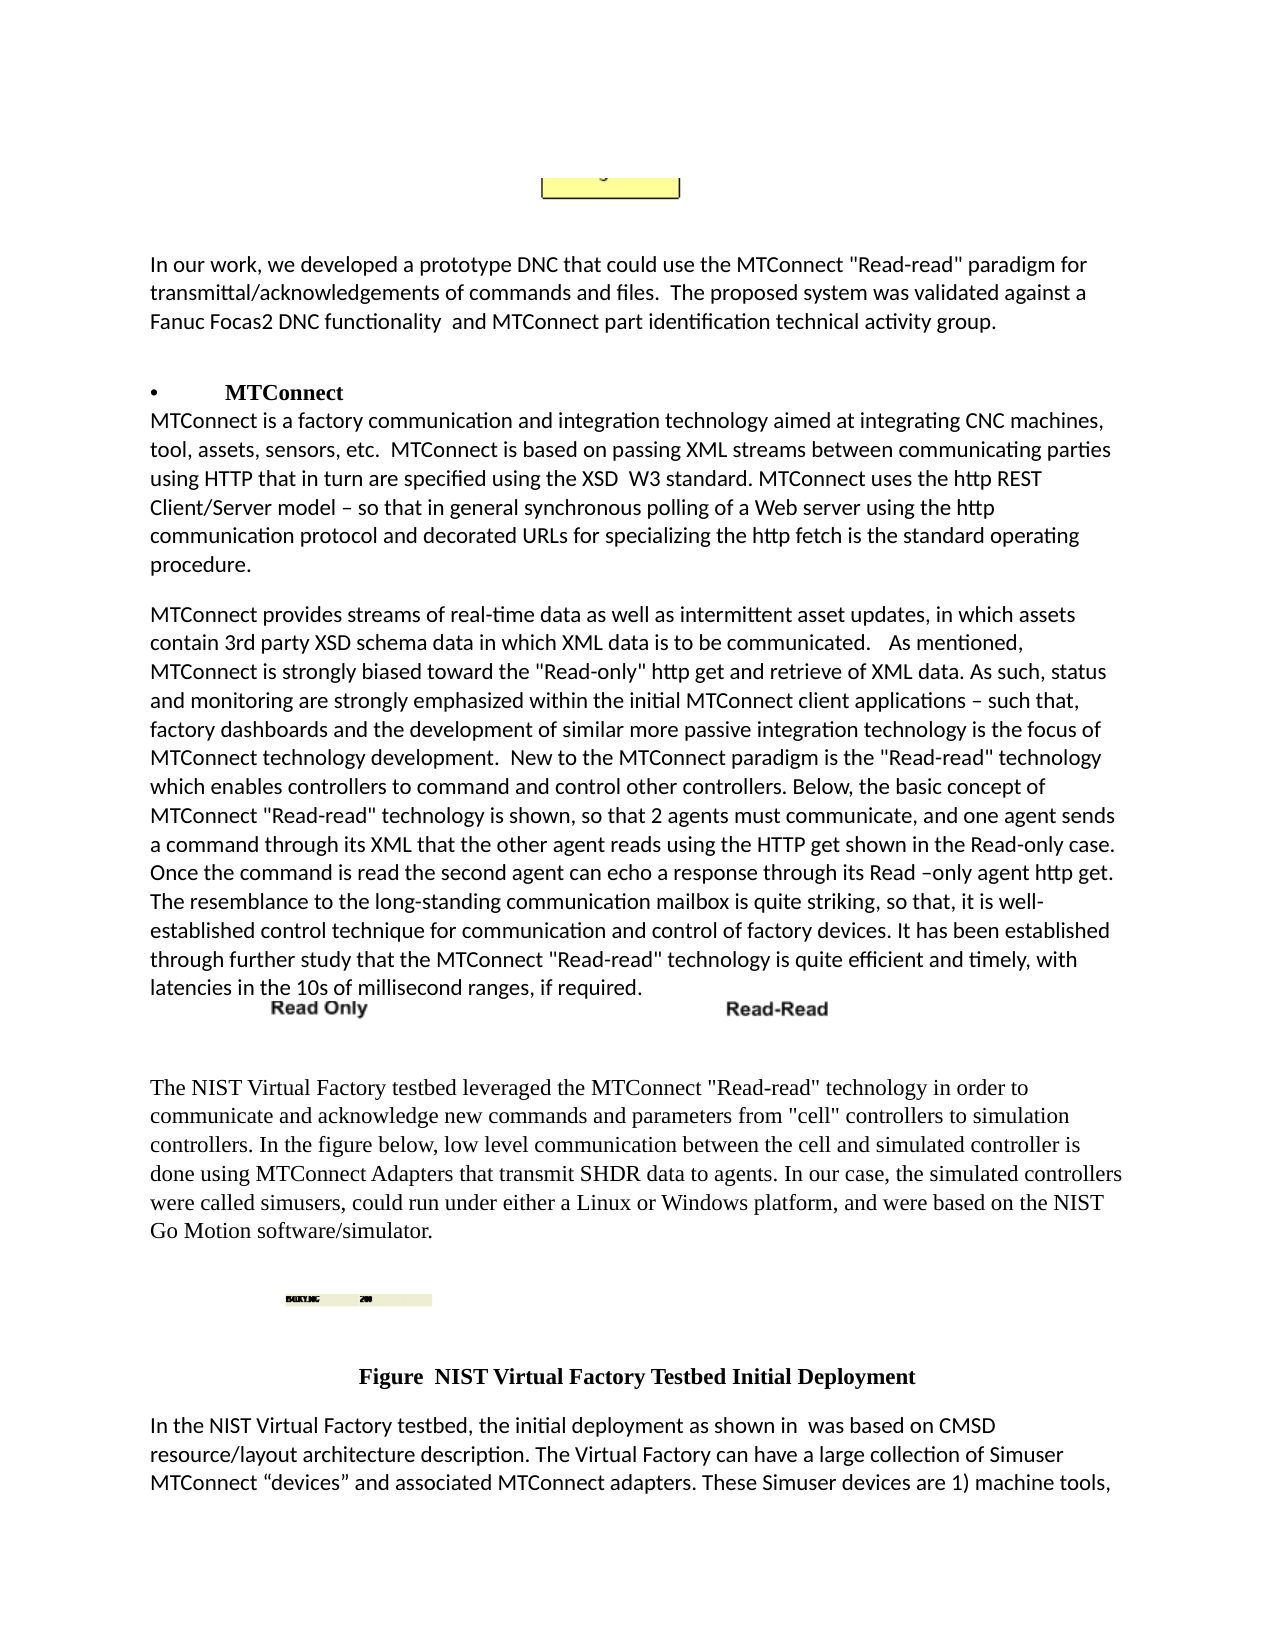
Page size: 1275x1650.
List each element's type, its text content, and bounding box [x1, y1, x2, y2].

list MTConnect [150, 377, 1125, 406]
text MTConnect is a factory communication and integration technology aimed at integrating CNC machines, tool, assets, sensors, etc. MTConnect is based on passing XML streams between communicating parties using HTTP that in turn are specified using the XSD W3 standard. MTConnect uses the http REST Client/Server model – so that in general synchronous polling of a Web server using the http communication protocol and decorated URLs for specializing the http fetch is the standard operating procedure. [150, 406, 1125, 578]
text MTConnect provides streams of real-time data as well as intermittent asset updates, in which assets contain 3rd party XSD schema data in which XML data is to be communicated. As mentioned, MTConnect is strongly biased toward the "Read-only" http get and retrieve of XML data. As such, status and monitoring are strongly emphasized within the initial MTConnect client applications – such that, factory dashboards and the development of similar more passive integration technology is the focus of MTConnect technology development. New to the MTConnect paradigm is the "Read-read" technology which enables controllers to command and control other controllers. Below, the basic concept of MTConnect "Read-read" technology is shown, so that 2 agents must communicate, and one agent sends a command through its XML that the other agent reads using the HTTP get shown in the Read-only case. Once the command is read the second agent can echo a response through its Read –only agent http get. The resemblance to the long-standing communication mailbox is quite striking, so that, it is well-established control technique for communication and control of factory devices. It has been established through further study that the MTConnect "Read-read" technology is quite efficient and timely, with latencies in the 10s of millisecond ranges, if required. [150, 599, 1125, 1002]
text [150, 1410, 1125, 1497]
text In our work, we developed a prototype DNC that could use the MTConnect "Read-read" paradigm for transmittal/acknowledgements of commands and files. The proposed system was validated against a Fanuc Focas2 DNC functionality and MTConnect part identification technical activity group. [150, 249, 1125, 335]
text Figure NIST Virtual Factory Testbed Initial Deployment [150, 1364, 1125, 1389]
text The NIST Virtual Factory testbed leveraged the MTConnect "Read-read" technology in order to communicate and acknowledge new commands and parameters from "cell" controllers to simulation controllers. In the figure below, low level communication between the cell and simulated controller is done using MTConnect Adapters that transmit SHDR data to agents. In our case, the simulated controllers were called simusers, could run under either a Linux or Windows platform, and were based on the NIST Go Motion software/simulator. [150, 1072, 1125, 1244]
